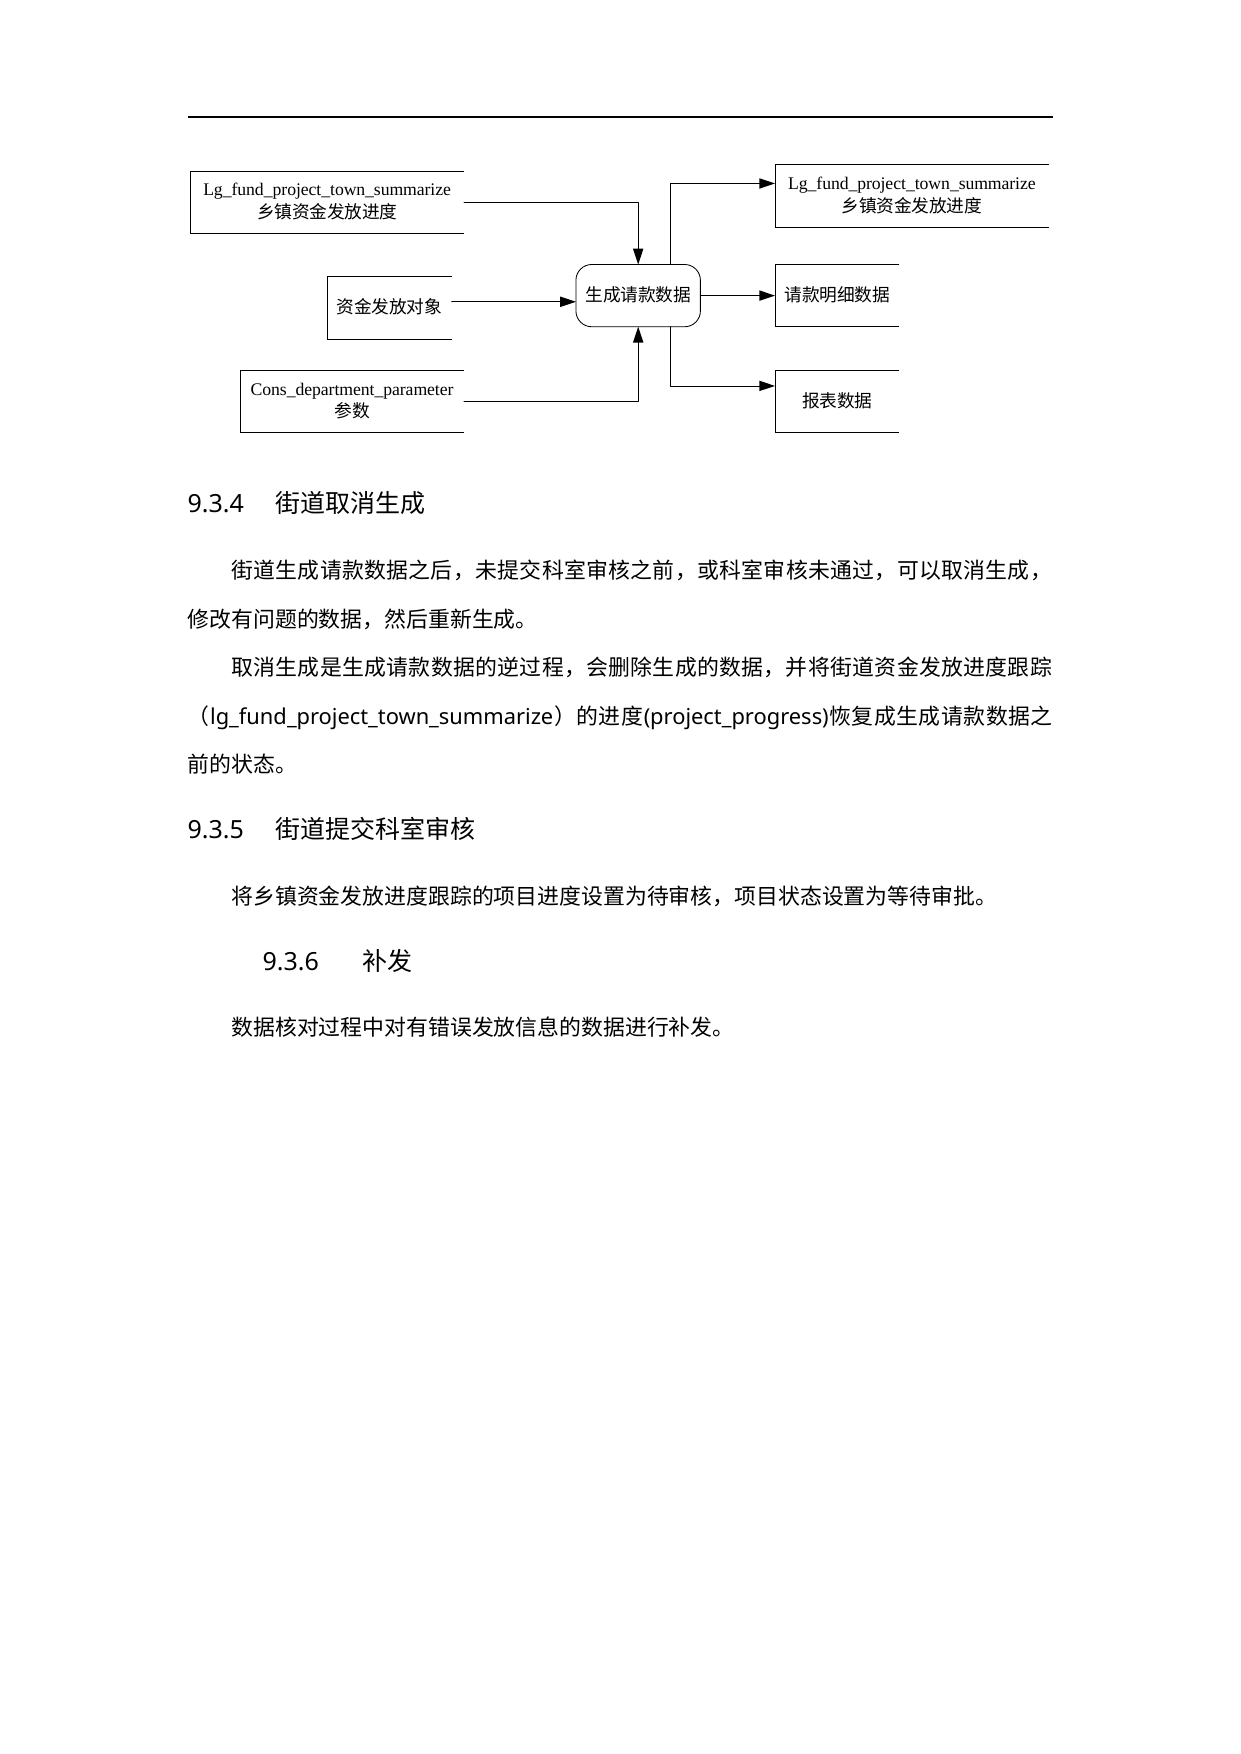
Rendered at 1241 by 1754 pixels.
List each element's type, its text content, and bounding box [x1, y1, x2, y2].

subtitle 补发 [262, 927, 1053, 992]
subtitle 街道提交科室审核 [187, 795, 1053, 860]
subtitle 街道取消生成 [187, 469, 1053, 534]
text 将乡镇资金发放进度跟踪的项目进度设置为待审核，项目状态设置为等待审批。 [187, 878, 1053, 911]
text 数据核对过程中对有错误发放信息的数据进行补发。 [187, 1010, 1053, 1042]
text 街道生成请款数据之后，未提交科室审核之前，或科室审核未通过，可以取消生成，修改有问题的数据，然后重新生成。 [187, 552, 1053, 634]
text 取消生成是生成请款数据的逆过程，会删除生成的数据，并将街道资金发放进度跟踪（lg_fund_project_town_summarize）的进度(project_progress)恢复成生成请款数据之前的状态。 [187, 649, 1053, 779]
